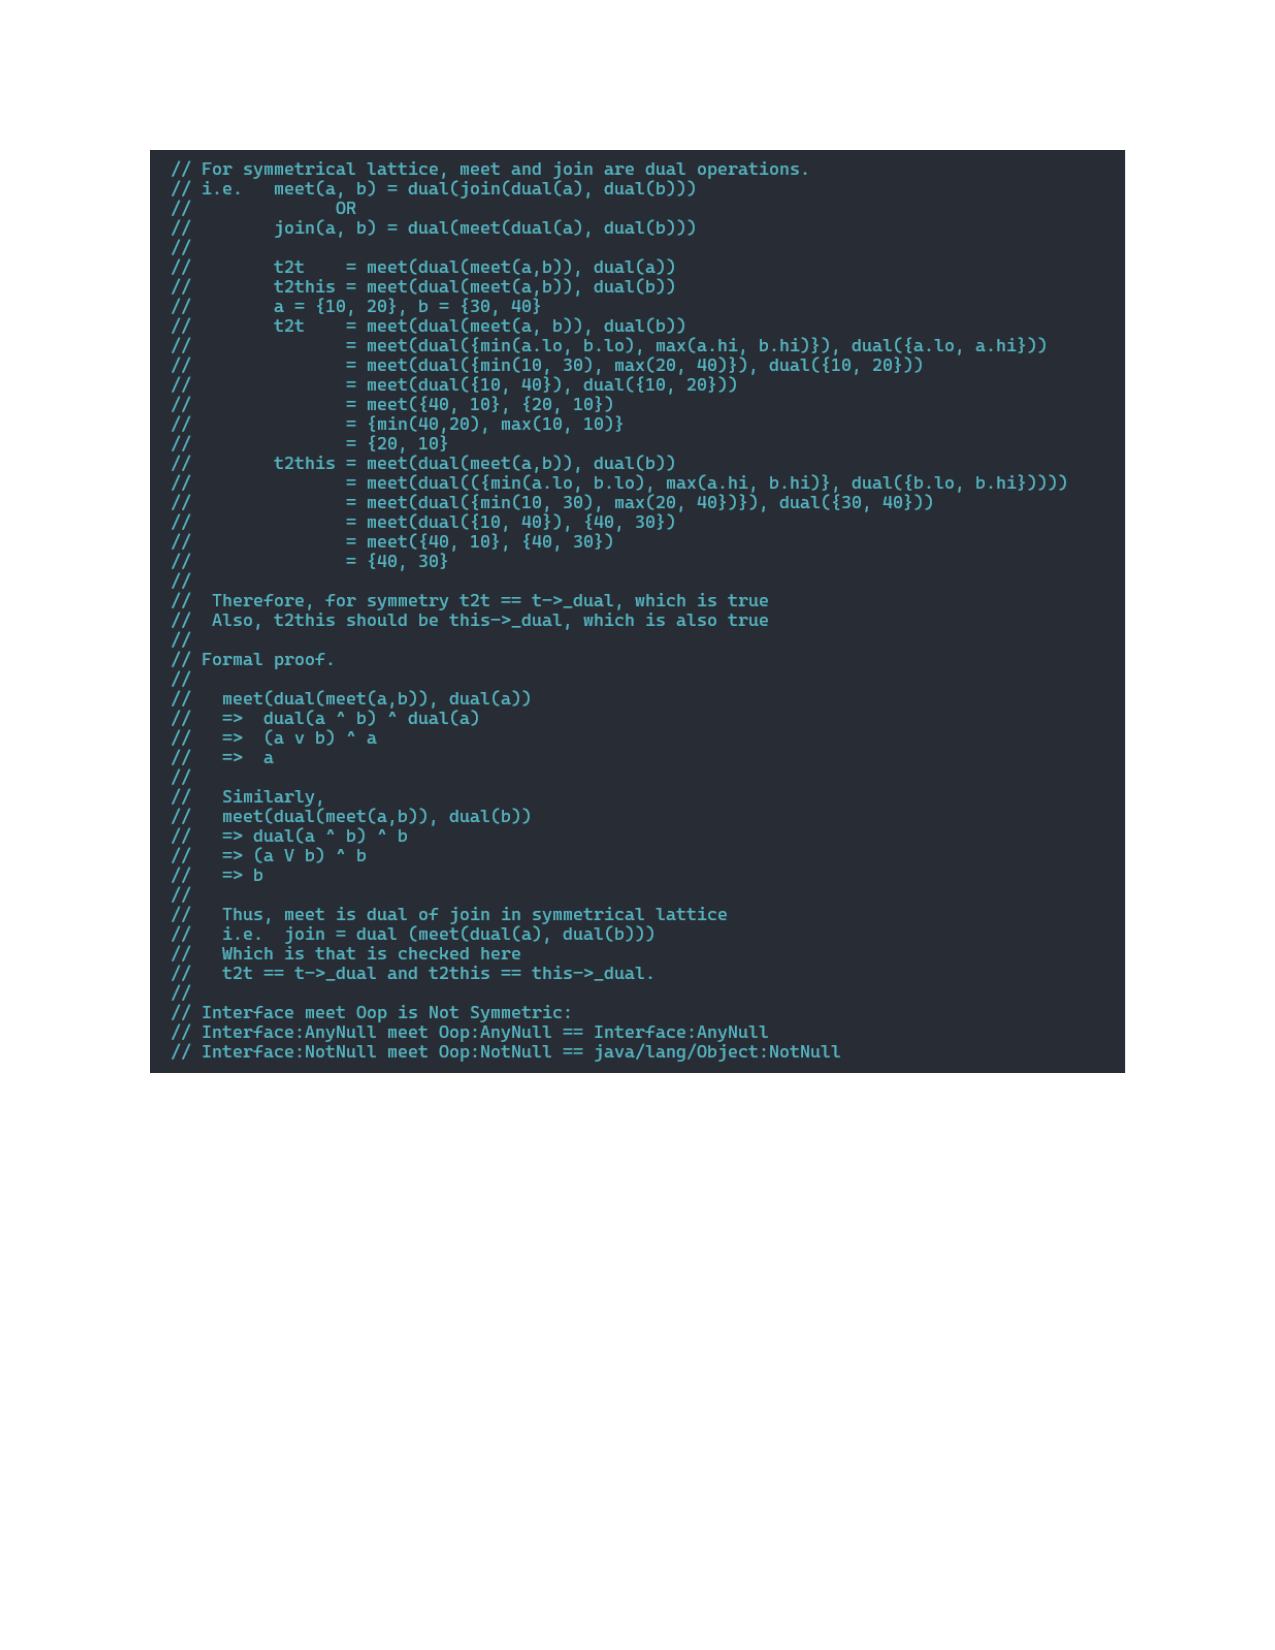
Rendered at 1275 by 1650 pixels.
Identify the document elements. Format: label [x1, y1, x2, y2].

picture [150, 150, 1125, 1073]
